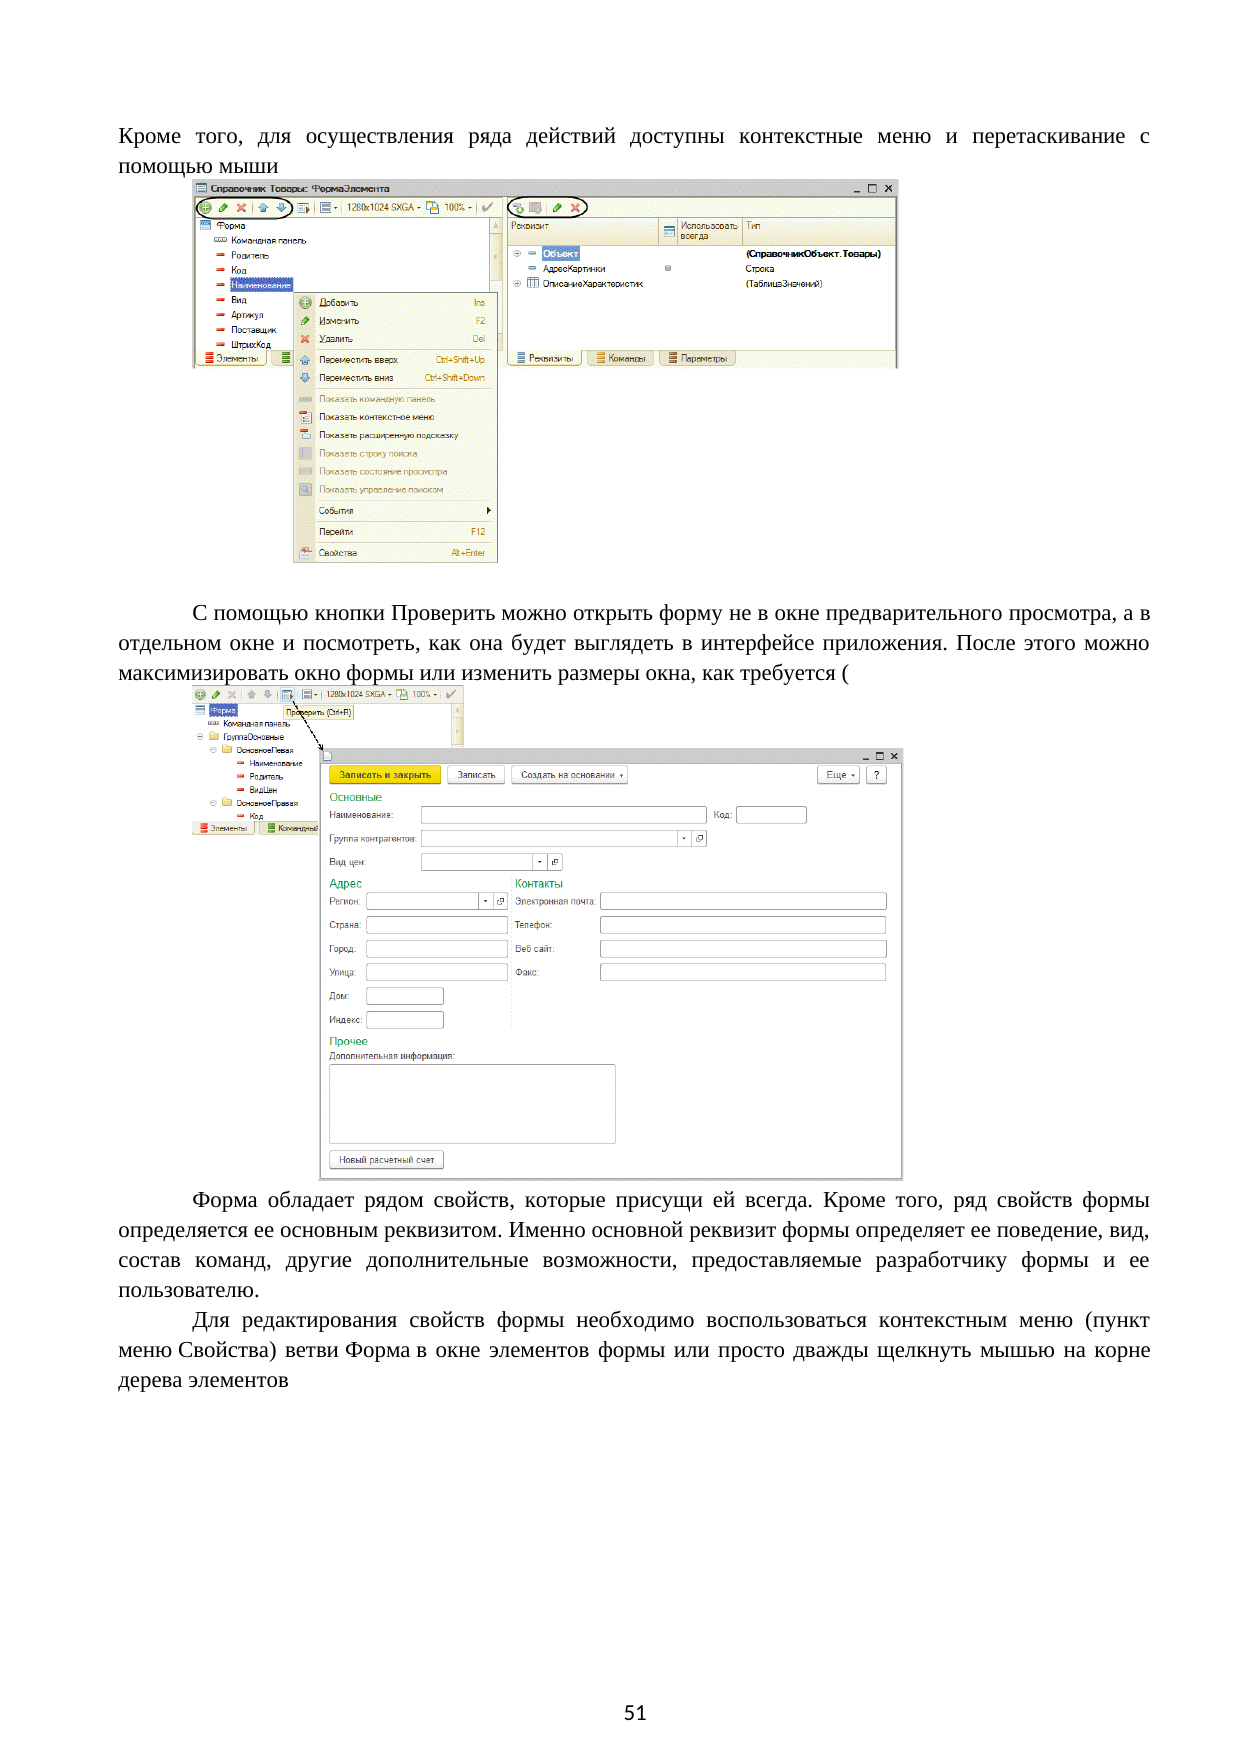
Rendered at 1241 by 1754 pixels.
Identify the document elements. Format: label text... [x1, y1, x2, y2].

text С помощью кнопки Проверить можно открыть форму не в окне предварительного просмотра, а в отдельном окне и посмотреть, как она будет выглядеть в интерфейсе приложения. После этого можно максимизировать окно формы или изменить размеры окна, как требуется ( [118, 595, 1152, 685]
picture [192, 685, 904, 1183]
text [118, 118, 1152, 178]
text Форма обладает рядом свойств, которые присущи ей всегда. Кроме того, ряд свойств формы определяется ее основным реквизитом. Именно основной реквизит формы определяет ее поведение, вид, состав команд, другие дополнительные возможности, предоставляемые разработчику формы и ее пользователю. [118, 1182, 1152, 1302]
text Для редактирования свойств формы необходимо воспользоваться контекстным меню (пункт меню Свойства) ветви Форма в окне элементов формы или просто дважды щелкнуть мышью на корне дерева элементов [118, 1302, 1152, 1392]
picture [192, 178, 899, 566]
